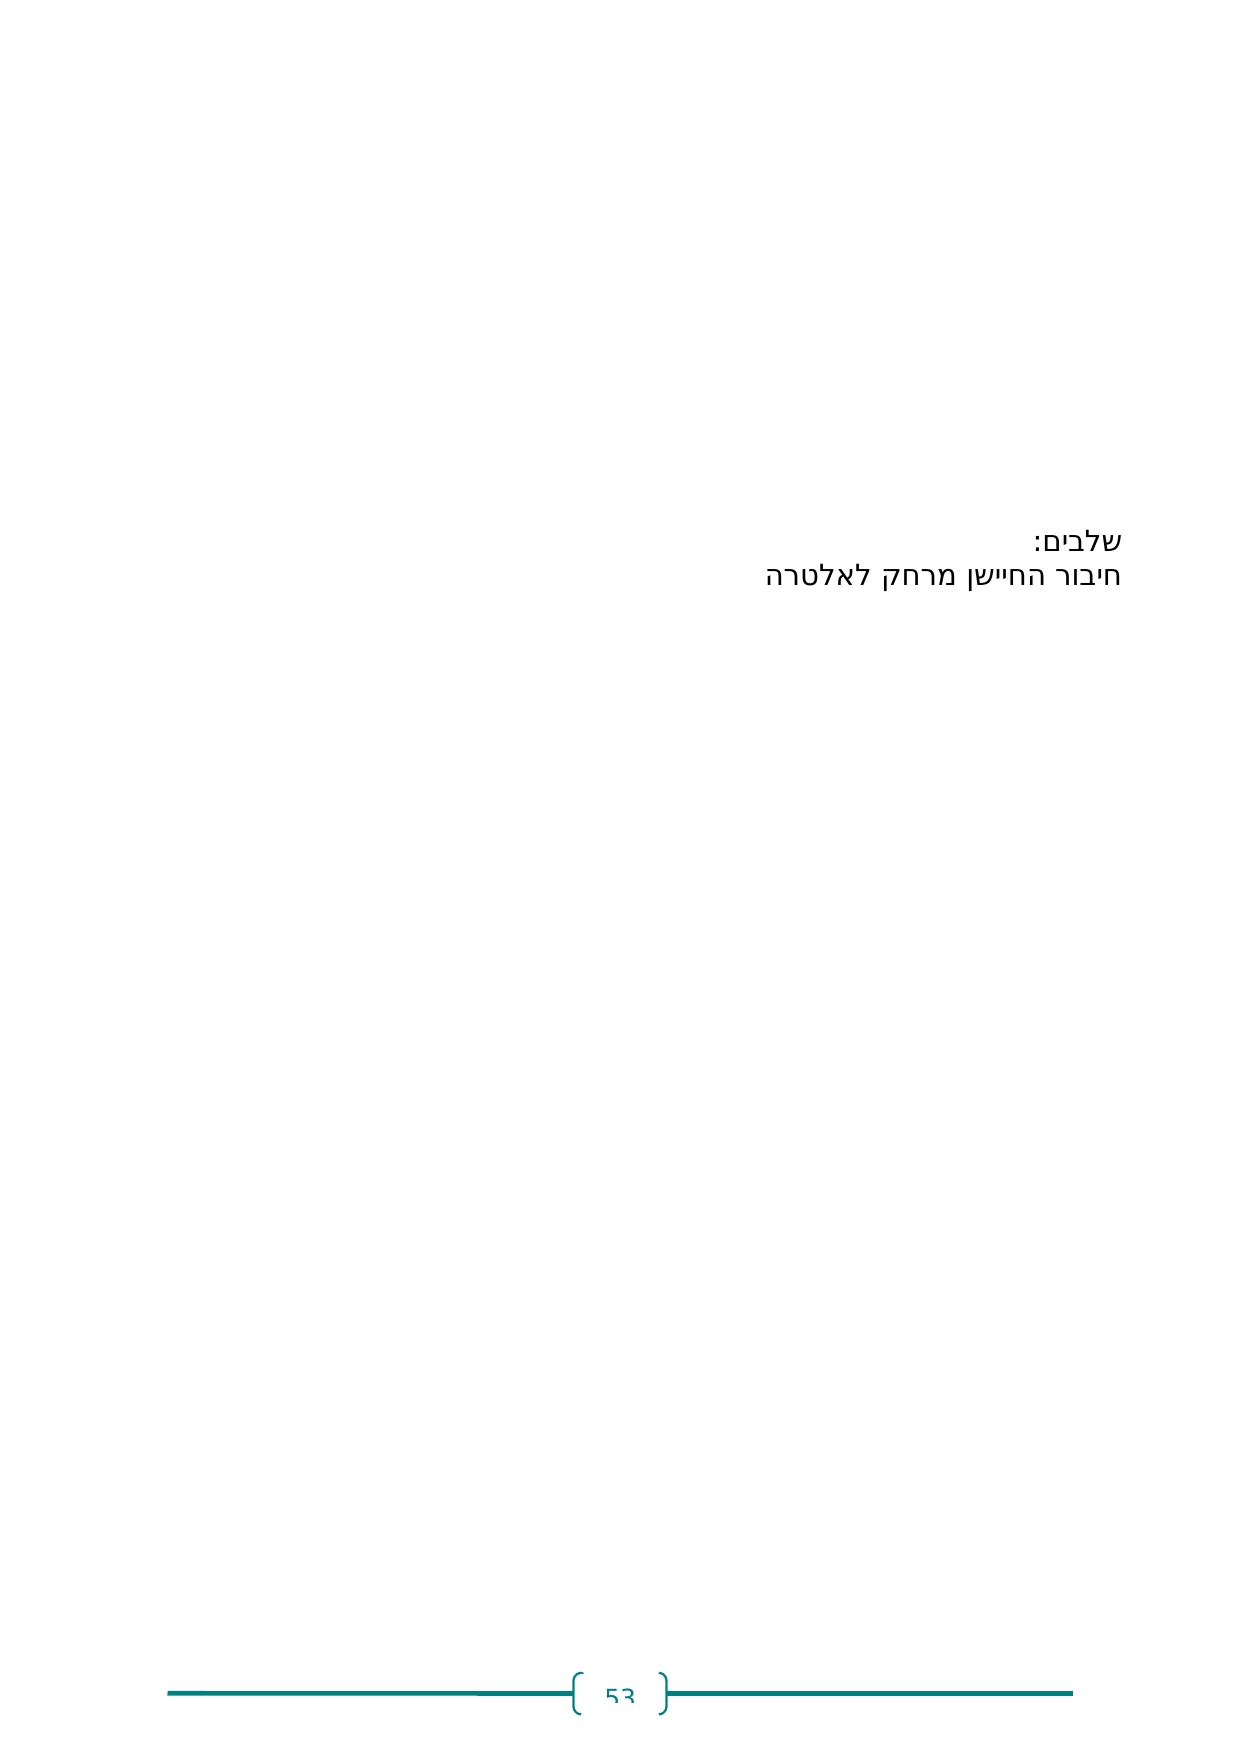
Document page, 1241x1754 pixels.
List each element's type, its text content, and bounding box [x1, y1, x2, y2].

text שלבים: [118, 524, 1122, 558]
text חיבור החיישן מרחק לאלטרה [118, 558, 1122, 592]
